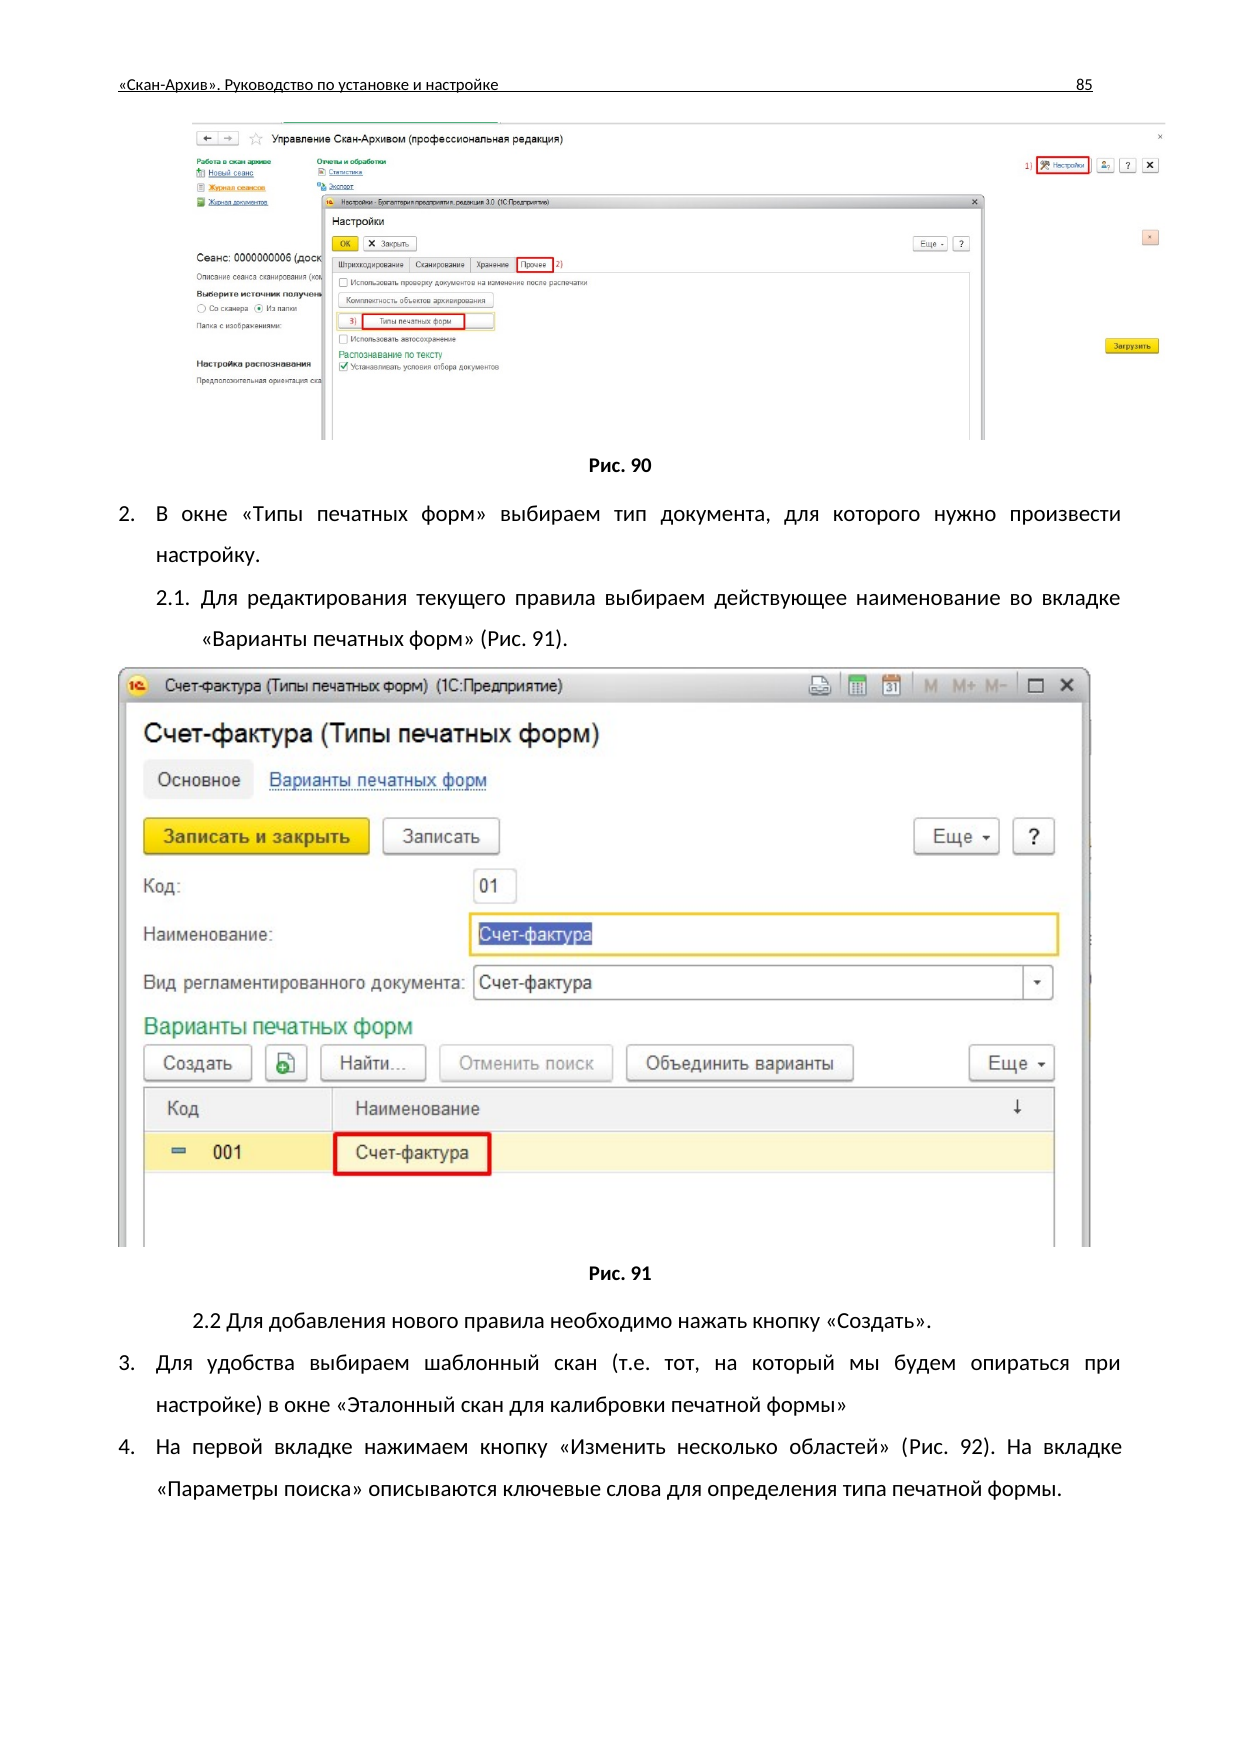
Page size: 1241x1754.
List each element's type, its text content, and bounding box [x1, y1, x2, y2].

text 2.2 Для добавления нового правила необходимо нажать кнопку «Создать». [118, 1306, 1122, 1334]
text Рис. 90 [118, 452, 1122, 478]
list В окне «Типы печатных форм» выбираем тип документа, для которого нужно произвести настройку. [118, 499, 1122, 569]
picture [118, 666, 1092, 1247]
list Для редактирования текущего правила выбираем действующее наименование во вкладке «Варианты печатных форм» (Рис. 91). [156, 583, 1122, 653]
list На первой вкладке нажимаем кнопку «Изменить несколько областей» (Рис. 92). На вкладке «Параметры поиска» описываются ключевые слова для определения типа печатной формы. [118, 1432, 1122, 1502]
list Для удобства выбираем шаблонный скан (т.е. тот, на который мы будем опираться при настройке) в окне «Эталонный скан для калибровки печатной формы» [118, 1348, 1122, 1418]
picture [192, 122, 1166, 440]
text Рис. 91 [118, 1260, 1122, 1286]
